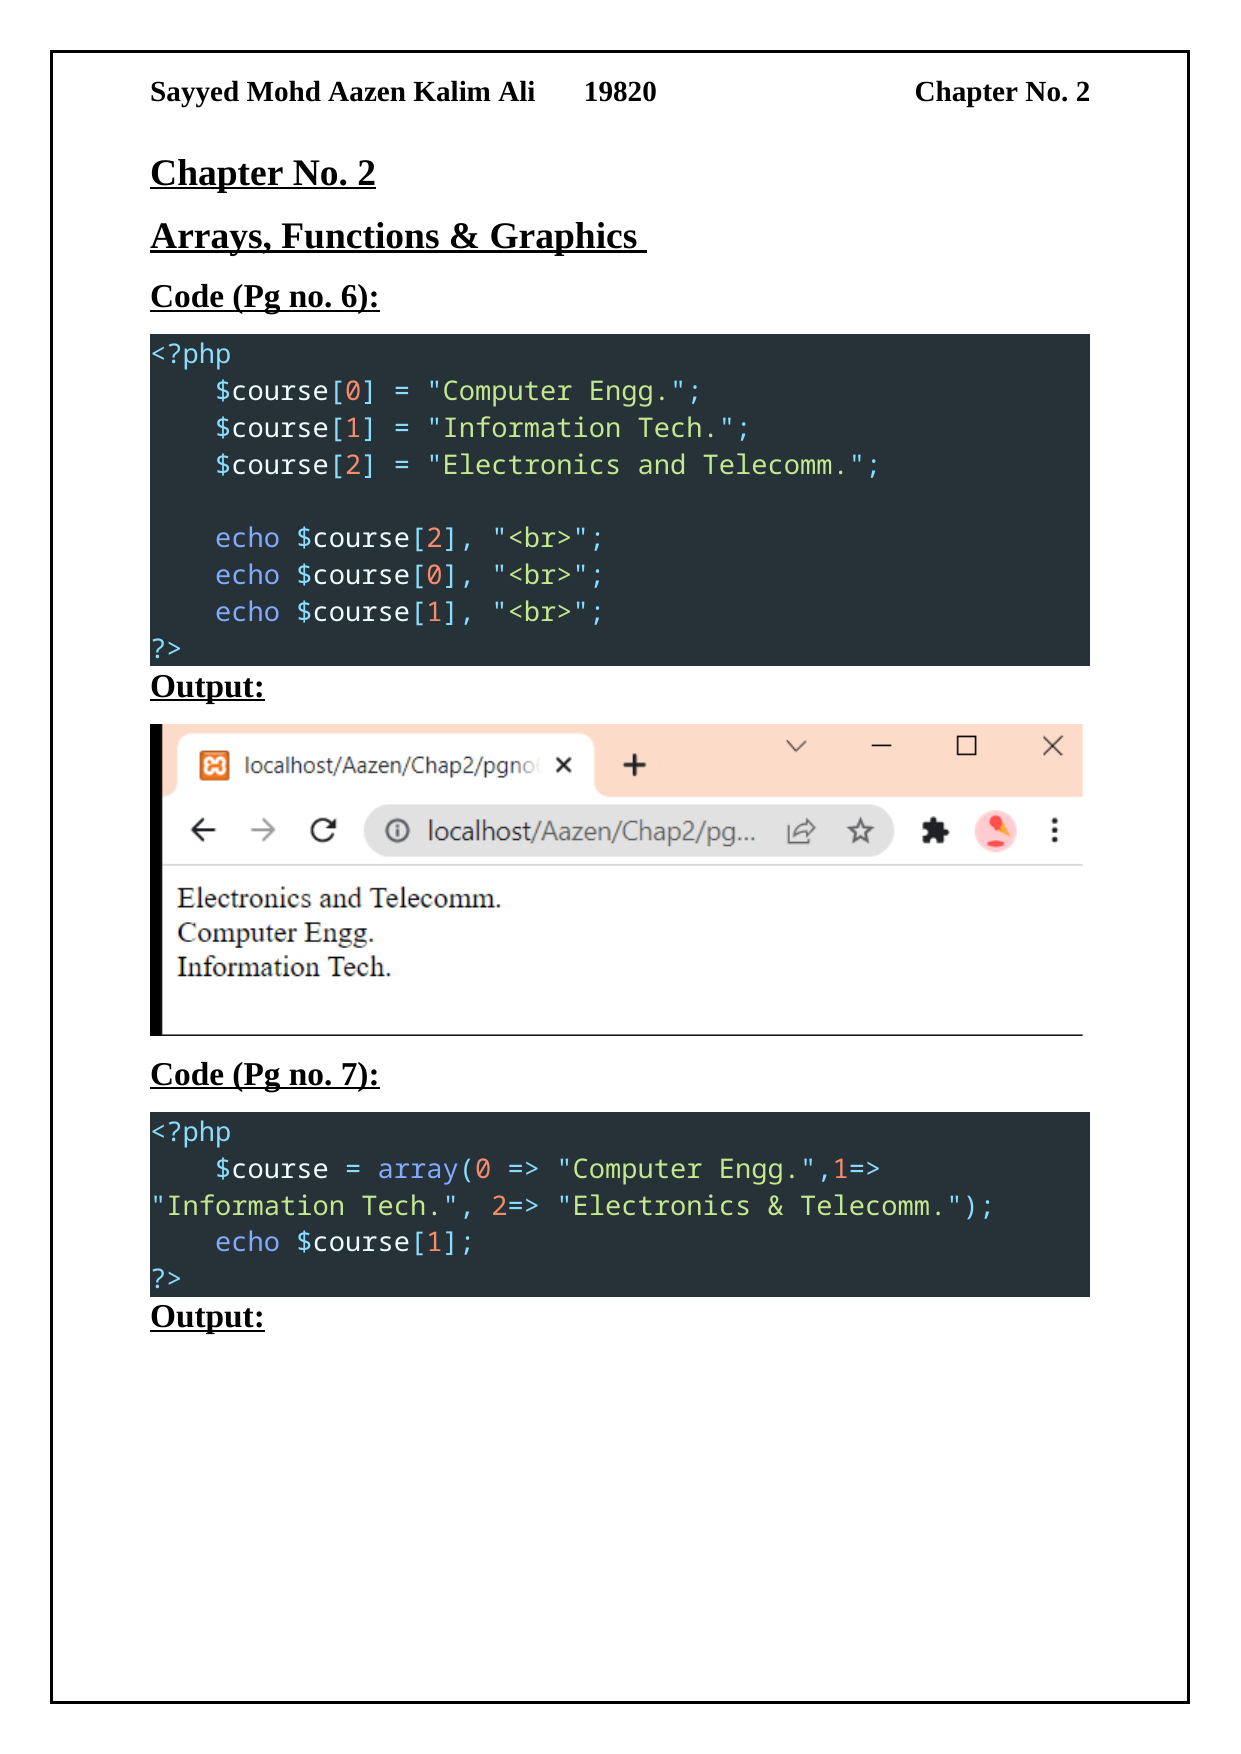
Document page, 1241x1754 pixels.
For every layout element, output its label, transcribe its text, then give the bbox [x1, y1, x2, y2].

text echo $course[1]; [150, 1223, 1090, 1260]
text echo $course[0], "<br>"; [150, 556, 1090, 593]
text <?php [150, 334, 1090, 371]
text Code (Pg no. 6): [150, 276, 1090, 315]
text Arrays, Functions & Graphics [150, 213, 1090, 256]
text Code (Pg no. 7): [150, 1054, 1090, 1092]
text Output: [150, 666, 1090, 705]
text ?> [150, 1260, 1090, 1297]
text $course[2] = "Electronics and Telecomm."; [150, 445, 1090, 482]
text Chapter No. 2 [150, 150, 1090, 193]
text Output: [150, 1297, 1090, 1335]
text echo $course[2], "<br>"; [150, 519, 1090, 556]
text ?> [150, 629, 1090, 666]
picture [150, 724, 1083, 1036]
text <?php [150, 1112, 1090, 1149]
text echo $course[1], "<br>"; [150, 593, 1090, 629]
text $course[1] = "Information Tech."; [150, 408, 1090, 445]
text $course[0] = "Computer Engg."; [150, 371, 1090, 408]
text $course = array(0 => "Computer Engg.",1=> "Information Tech.", 2=> "Electronics & Telecomm."); [150, 1149, 1090, 1223]
